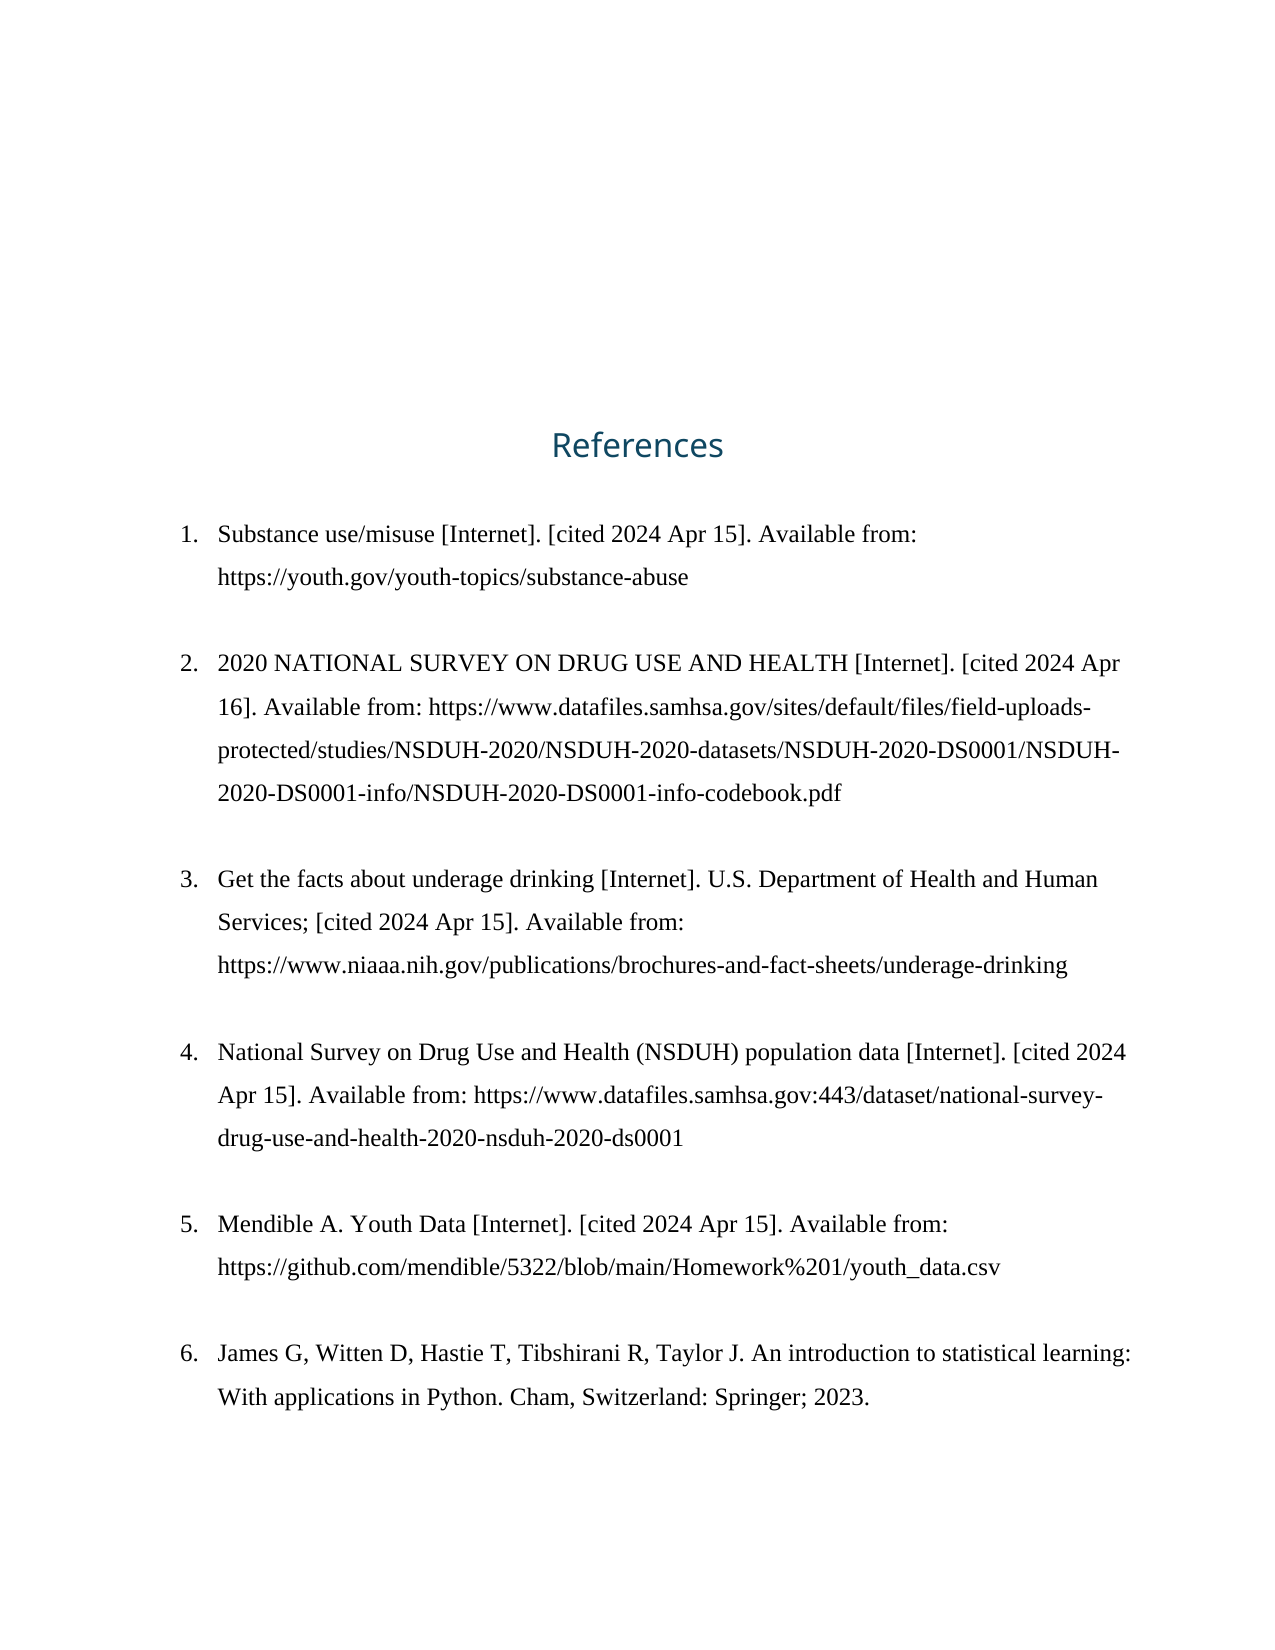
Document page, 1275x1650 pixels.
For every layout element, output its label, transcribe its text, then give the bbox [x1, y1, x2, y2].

list Mendible A. Youth Data [Internet]. [cited 2024 Apr 15]. Available from: https://github.com/mendible/5322/blob/main/Homework%201/youth_data.csv [180, 1326, 1132, 1441]
list Get the facts about underage drinking [Internet]. U.S. Department of Health and Human Services; [cited 2024 Apr 15]. Available from: https://www.niaaa.nih.gov/publications/brochures-and-fact-sheets/underage-drinking [180, 922, 1132, 1081]
list 2020 NATIONAL SURVEY ON DRUG USE AND HEALTH [Internet]. [cited 2024 Apr 16]. Available from: https://www.datafiles.samhsa.gov/sites/default/files/field-uploads-protected/studies/NSDUH-2020/NSDUH-2020-datasets/NSDUH-2020-DS0001/NSDUH-2020-DS0001-info/NSDUH-2020-DS0001-info-codebook.pdf [180, 678, 1132, 879]
list Substance use/misuse [Internet]. [cited 2024 Apr 15]. Available from: https://youth.gov/youth-topics/substance-abuse [180, 519, 1132, 634]
subtitle References [142, 422, 1132, 467]
list National Survey on Drug Use and Health (NSDUH) population data [Internet]. [cited 2024 Apr 15]. Available from: https://www.datafiles.samhsa.gov:443/dataset/national-survey-drug-use-and-health-2020-nsduh-2020-ds0001 [180, 1124, 1132, 1282]
